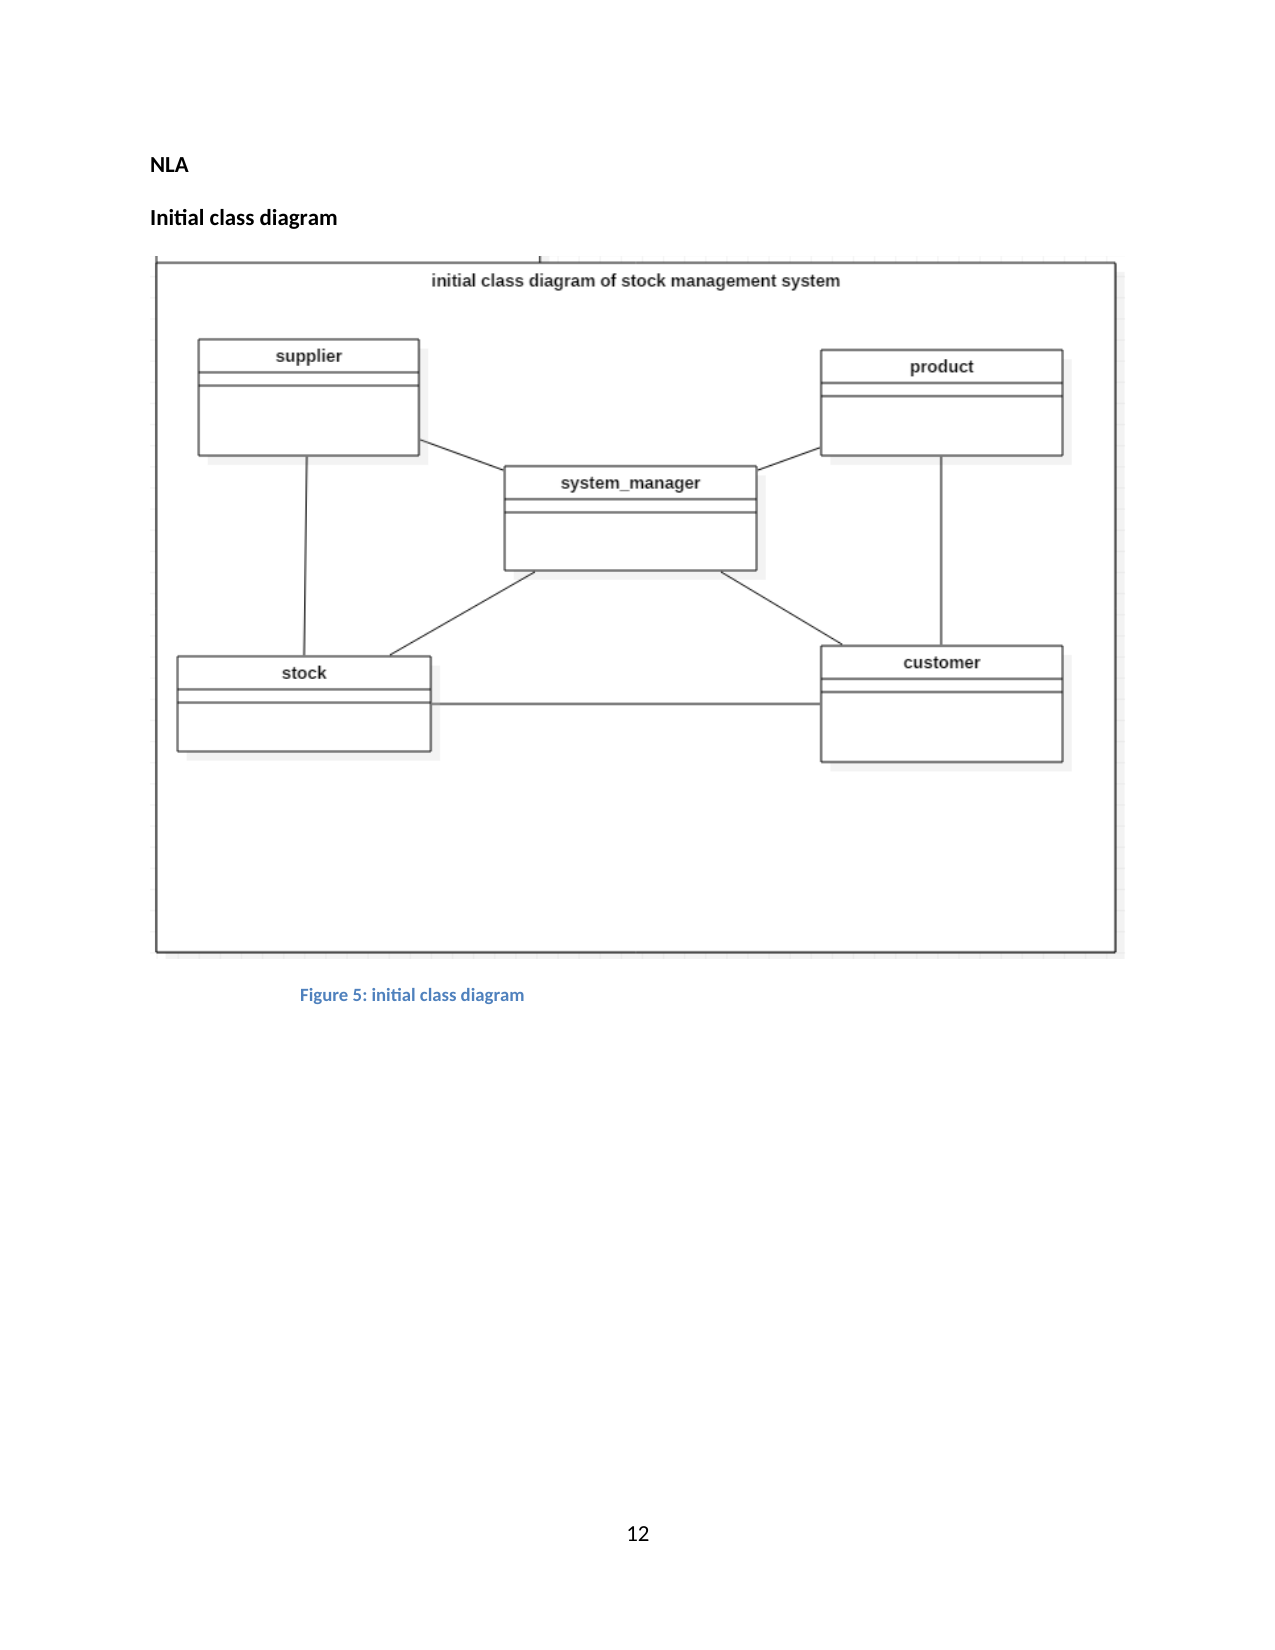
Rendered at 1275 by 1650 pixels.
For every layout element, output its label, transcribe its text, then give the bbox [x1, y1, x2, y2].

text Initial class diagram [150, 203, 1125, 231]
picture [150, 256, 1125, 959]
text NLA [150, 150, 1125, 178]
